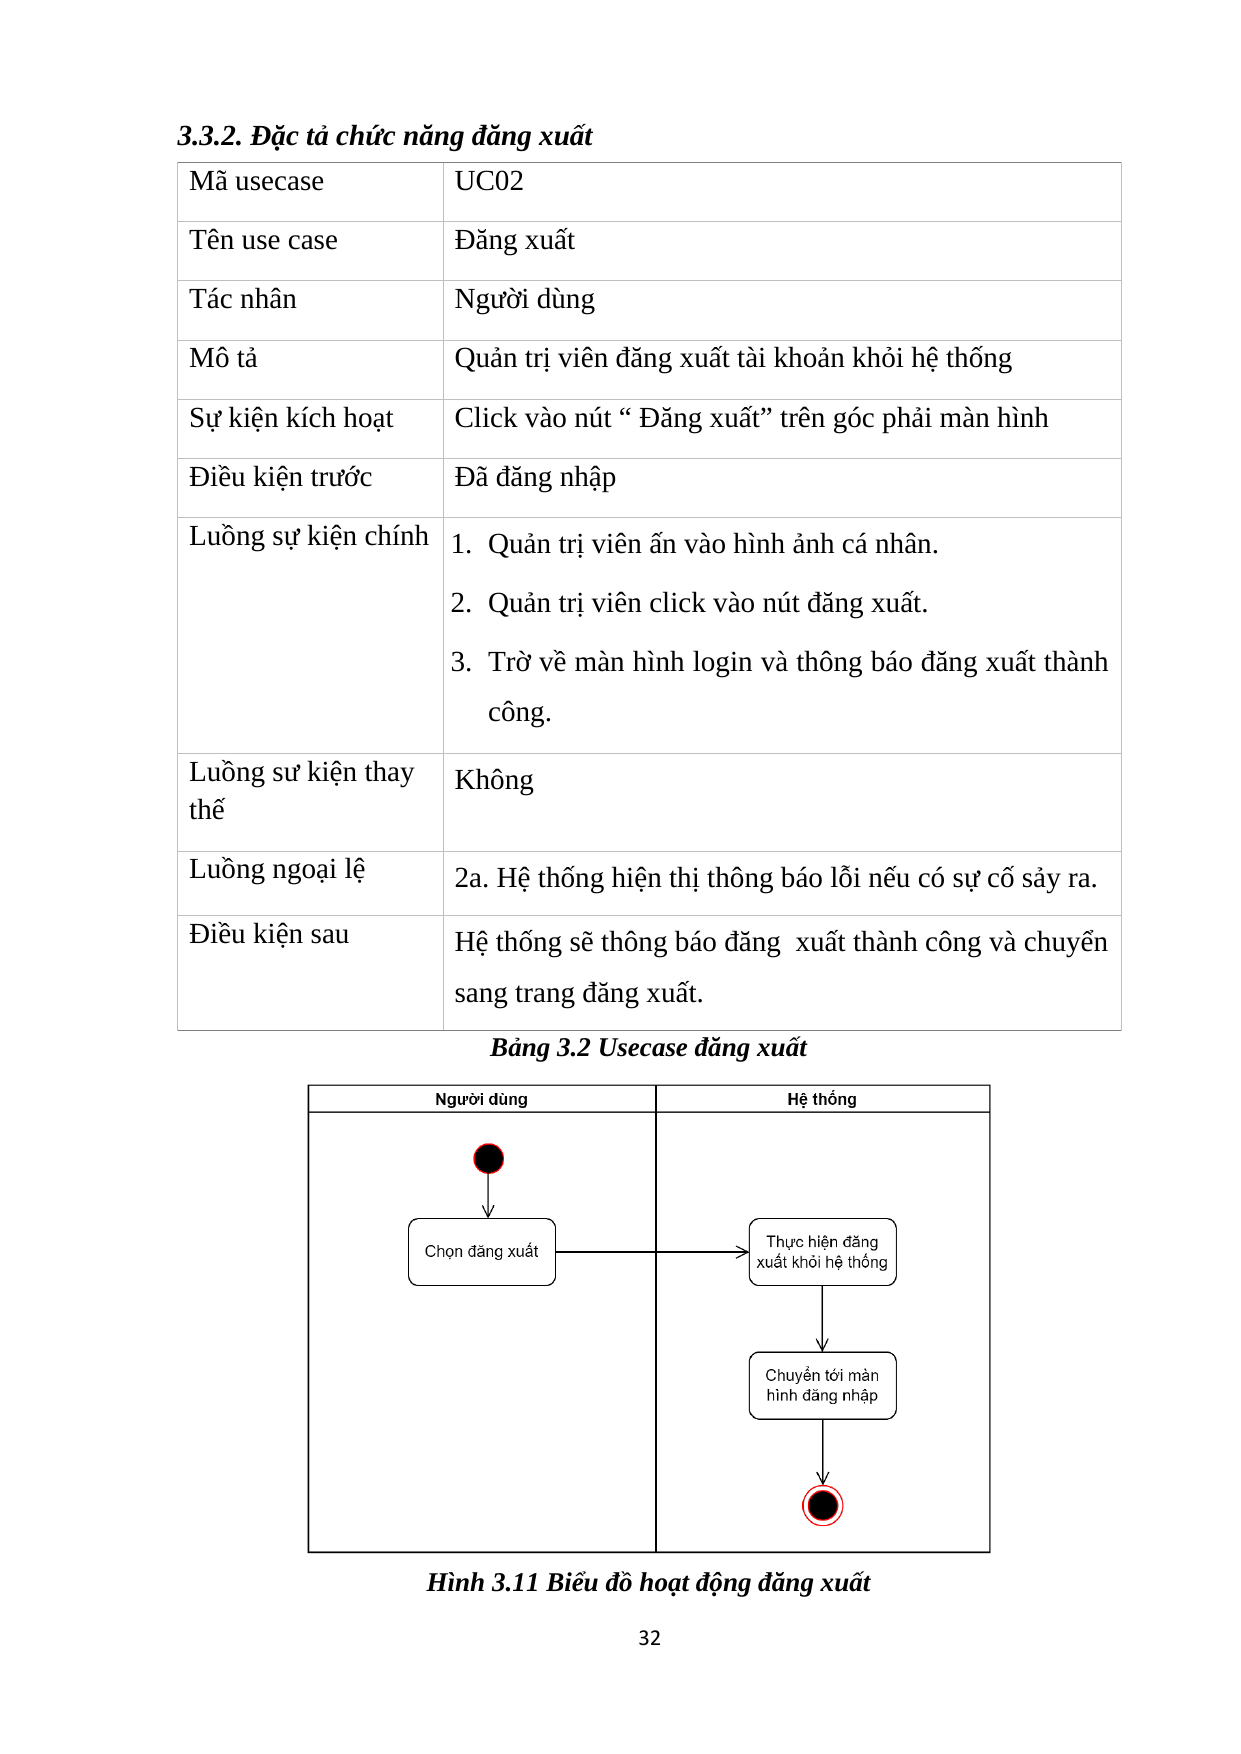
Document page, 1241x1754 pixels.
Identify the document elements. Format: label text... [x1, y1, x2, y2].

text Hình 3.11 Biểu đồ hoạt động đăng xuất [177, 1566, 1122, 1597]
table_cell Mô tả [178, 341, 443, 399]
picture [294, 1071, 1005, 1566]
text Bảng 3.2 Usecase đăng xuất [177, 1031, 1122, 1062]
table_cell Không [444, 754, 1121, 851]
table_cell Sự kiện kích hoạt [178, 400, 443, 458]
subtitle Đặc tả chức năng đăng xuất [177, 118, 1122, 152]
table_cell Tác nhân [178, 281, 443, 339]
table_cell Điều kiện trước [178, 459, 443, 517]
table_cell Click vào nút “ Đăng xuất” trên góc phải màn hình [444, 400, 1121, 458]
table_cell Tên use case [178, 222, 443, 280]
table_cell Đăng xuất [444, 222, 1121, 280]
table_cell Quản trị viên ấn vào hình ảnh cá nhân. Quản trị viên click vào nút đăng xuất. Trờ về màn hình login và thông báo đăng xuất thành công. [444, 518, 1121, 753]
table_cell Quản trị viên đăng xuất tài khoản khỏi hệ thống [444, 341, 1121, 399]
table_cell 2a. Hệ thống hiện thị thông báo lỗi nếu có sự cố sảy ra. [444, 852, 1121, 915]
table_cell Hệ thống sẽ thông báo đăng xuất thành công và chuyển sang trang đăng xuất. [444, 916, 1121, 1030]
table_cell Người dùng [444, 281, 1121, 339]
table_header Mã usecase [178, 163, 443, 221]
table_cell Điều kiện sau [178, 916, 443, 1030]
table_cell Luồng sư kiện thay thế [178, 754, 443, 851]
table_header UC02 [444, 163, 1121, 221]
table_cell Đã đăng nhập [444, 459, 1121, 517]
table_cell Luồng sự kiện chính [178, 518, 443, 753]
table_cell Luồng ngoại lệ [178, 852, 443, 915]
